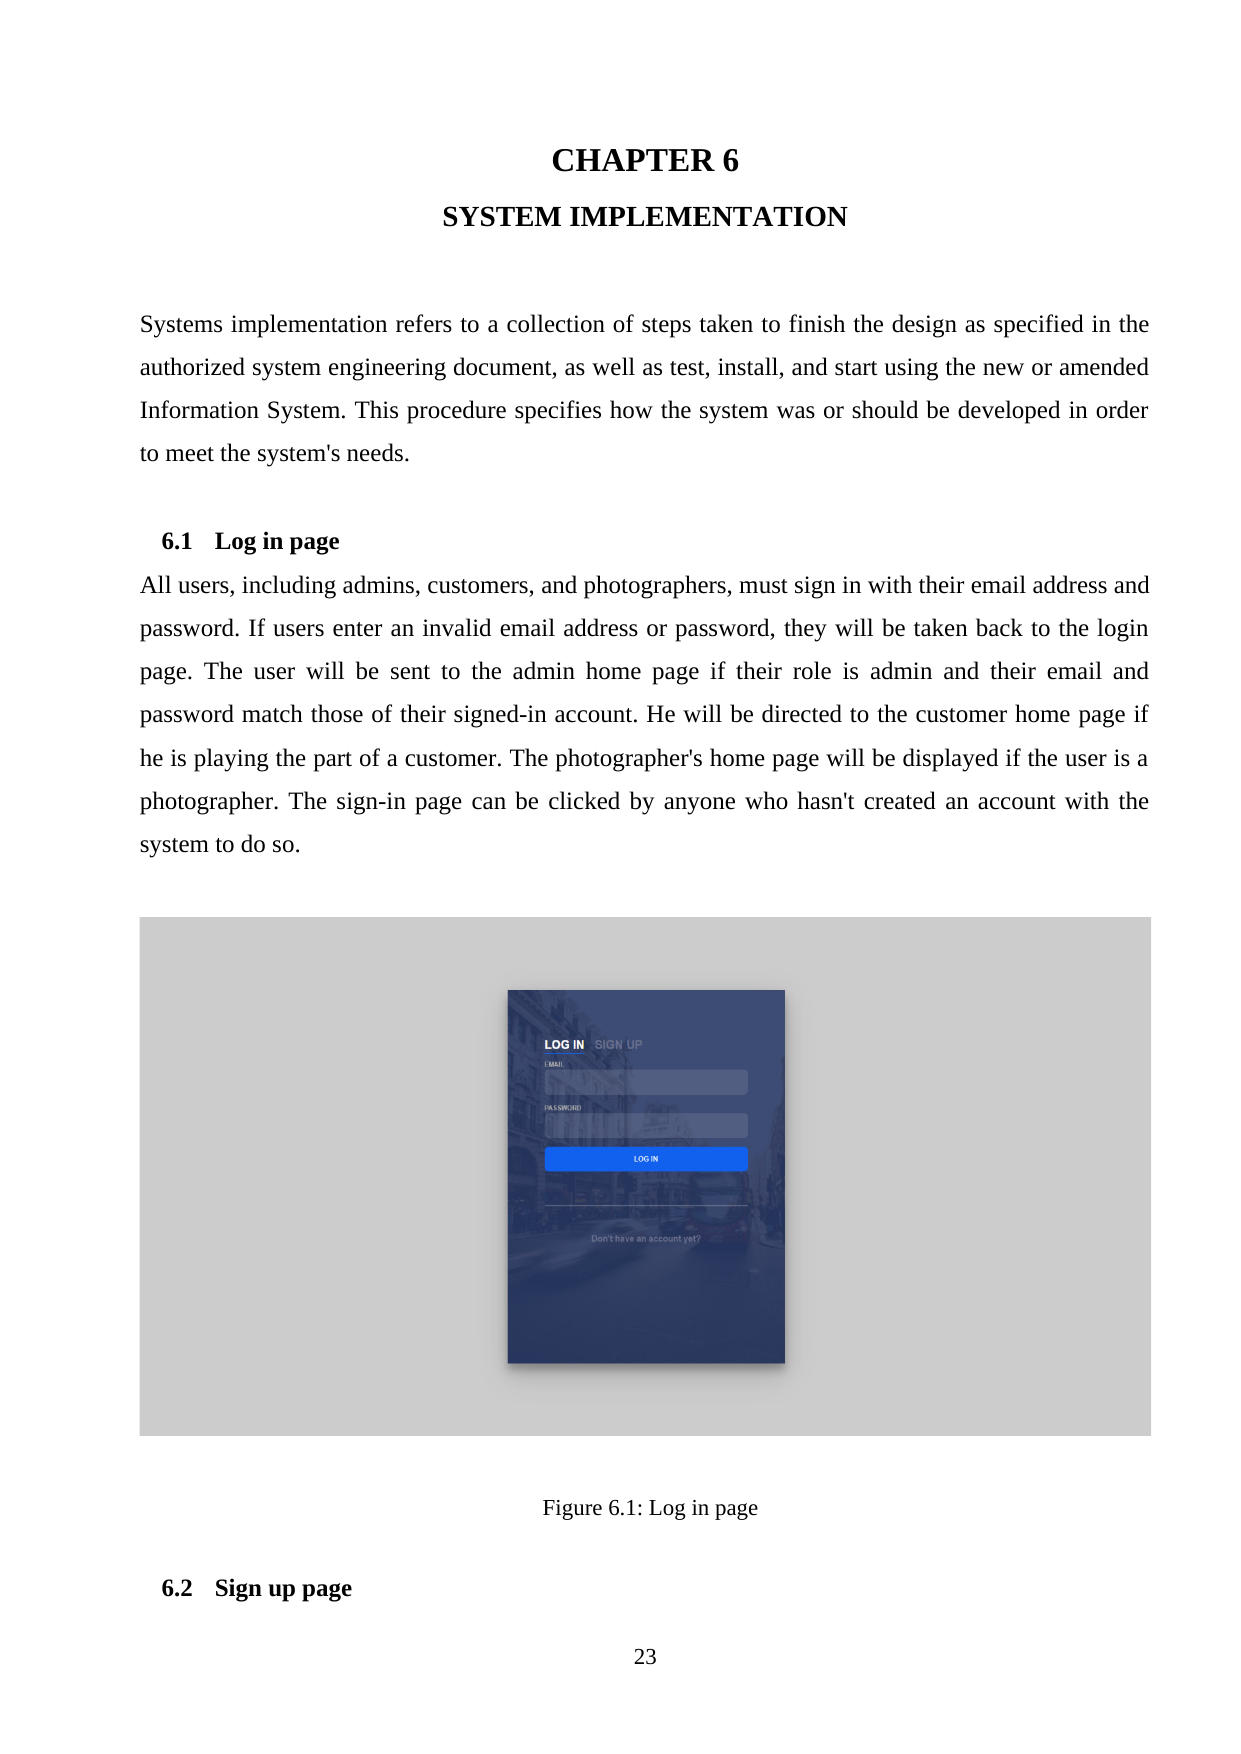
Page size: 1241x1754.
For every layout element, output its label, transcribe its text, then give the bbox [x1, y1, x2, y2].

text CHAPTER 6 [139, 141, 1151, 179]
subtitle Figure 6.1: Log in page [150, 1493, 1151, 1520]
text SYSTEM IMPLEMENTATION [139, 199, 1151, 232]
picture [139, 917, 1152, 1436]
list Log in page [177, 526, 1151, 555]
text All users, including admins, customers, and photographers, must sign in with their email address and password. If users enter an invalid email address or password, they will be taken back to the login page. The user will be sent to the admin home page if their role is admin and their email and password match those of their signed-in account. He will be directed to the customer home page if he is playing the part of a customer. The photographer's home page will be displayed if the user is a photographer. The sign-in page can be clicked by anyone who hasn't created an account with the system to do so. [139, 570, 1151, 858]
list Sign up page [177, 1573, 1151, 1602]
text Systems implementation refers to a collection of steps taken to finish the design as specified in the authorized system engineering document, as well as test, install, and start using the new or amended Information System. This procedure specifies how the system was or should be developed in order to meet the system's needs. [139, 309, 1151, 467]
